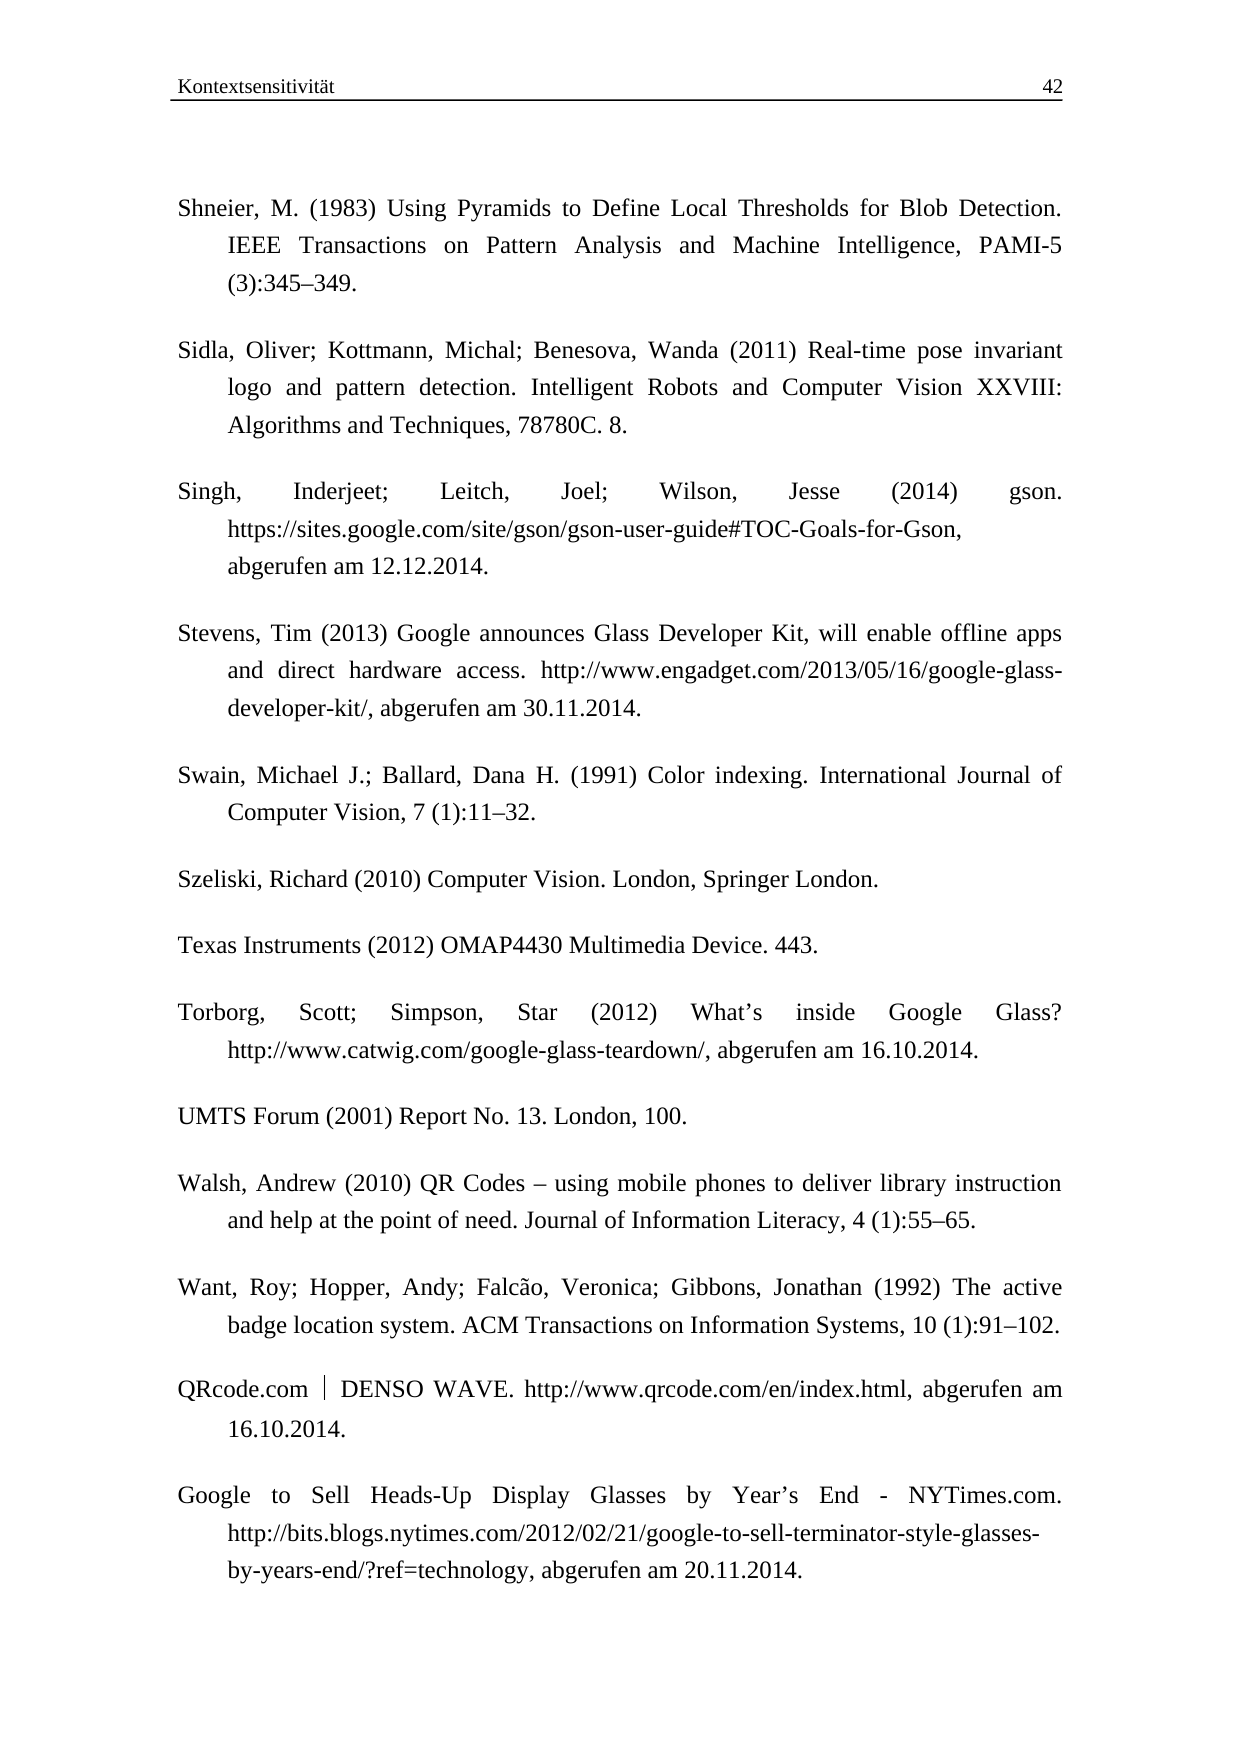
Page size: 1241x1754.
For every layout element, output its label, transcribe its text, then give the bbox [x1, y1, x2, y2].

text Stevens, Tim (2013) Google announces Glass Developer Kit, will enable offline apps and direct hardware access. http://www.engadget.com/2013/05/16/google-glass-developer-kit/, abgerufen am 30.11.2014. [177, 609, 1063, 722]
text Szeliski, Richard (2010) Computer Vision. London, Springer London. [177, 855, 1063, 893]
text Google to Sell Heads-Up Display Glasses by Year’s End - NYTimes.com. http://bits.blogs.nytimes.com/2012/02/21/google-to-sell-terminator-style-glasses-by-years-end/?ref=technology, abgerufen am 20.11.2014. [177, 1472, 1063, 1584]
text Texas Instruments (2012) OMAP4430 Multimedia Device. 443. [177, 922, 1063, 959]
text Torborg, Scott; Simpson, Star (2012) What’s inside Google Glass? http://www.catwig.com/google-glass-teardown/, abgerufen am 16.10.2014. [177, 988, 1063, 1063]
text Sidla, Oliver; Kottmann, Michal; Benesova, Wanda (2011) Real-time pose invariant logo and pattern detection. Intelligent Robots and Computer Vision XXVIII: Algorithms and Techniques, 78780C. 8. [177, 326, 1063, 438]
text Swain, Michael J.; Ballard, Dana H. (1991) Color indexing. International Journal of Computer Vision, 7 (1):11–32. [177, 751, 1063, 826]
text Walsh, Andrew (2010) QR Codes – using mobile phones to deliver library instruction and help at the point of need. Journal of Information Literacy, 4 (1):55–65. [177, 1159, 1063, 1234]
text QRcode.com｜DENSO WAVE. http://www.qrcode.com/en/index.html, abgerufen am 16.10.2014. [177, 1368, 1063, 1443]
text Shneier, M. (1983) Using Pyramids to Define Local Thresholds for Blob Detection. IEEE Transactions on Pattern Analysis and Machine Intelligence, PAMI-5 (3):345–349. [177, 184, 1063, 297]
text Singh, Inderjeet; Leitch, Joel; Wilson, Jesse (2014) gson. https://sites.google.com/site/gson/gson-user-guide#TOC-Goals-for-Gson, abgerufen am 12.12.2014. [177, 468, 1063, 580]
text UMTS Forum (2001) Report No. 13. London, 100. [177, 1093, 1063, 1130]
text Want, Roy; Hopper, Andy; Falcão, Veronica; Gibbons, Jonathan (1992) The active badge location system. ACM Transactions on Information Systems, 10 (1):91–102. [177, 1263, 1063, 1338]
